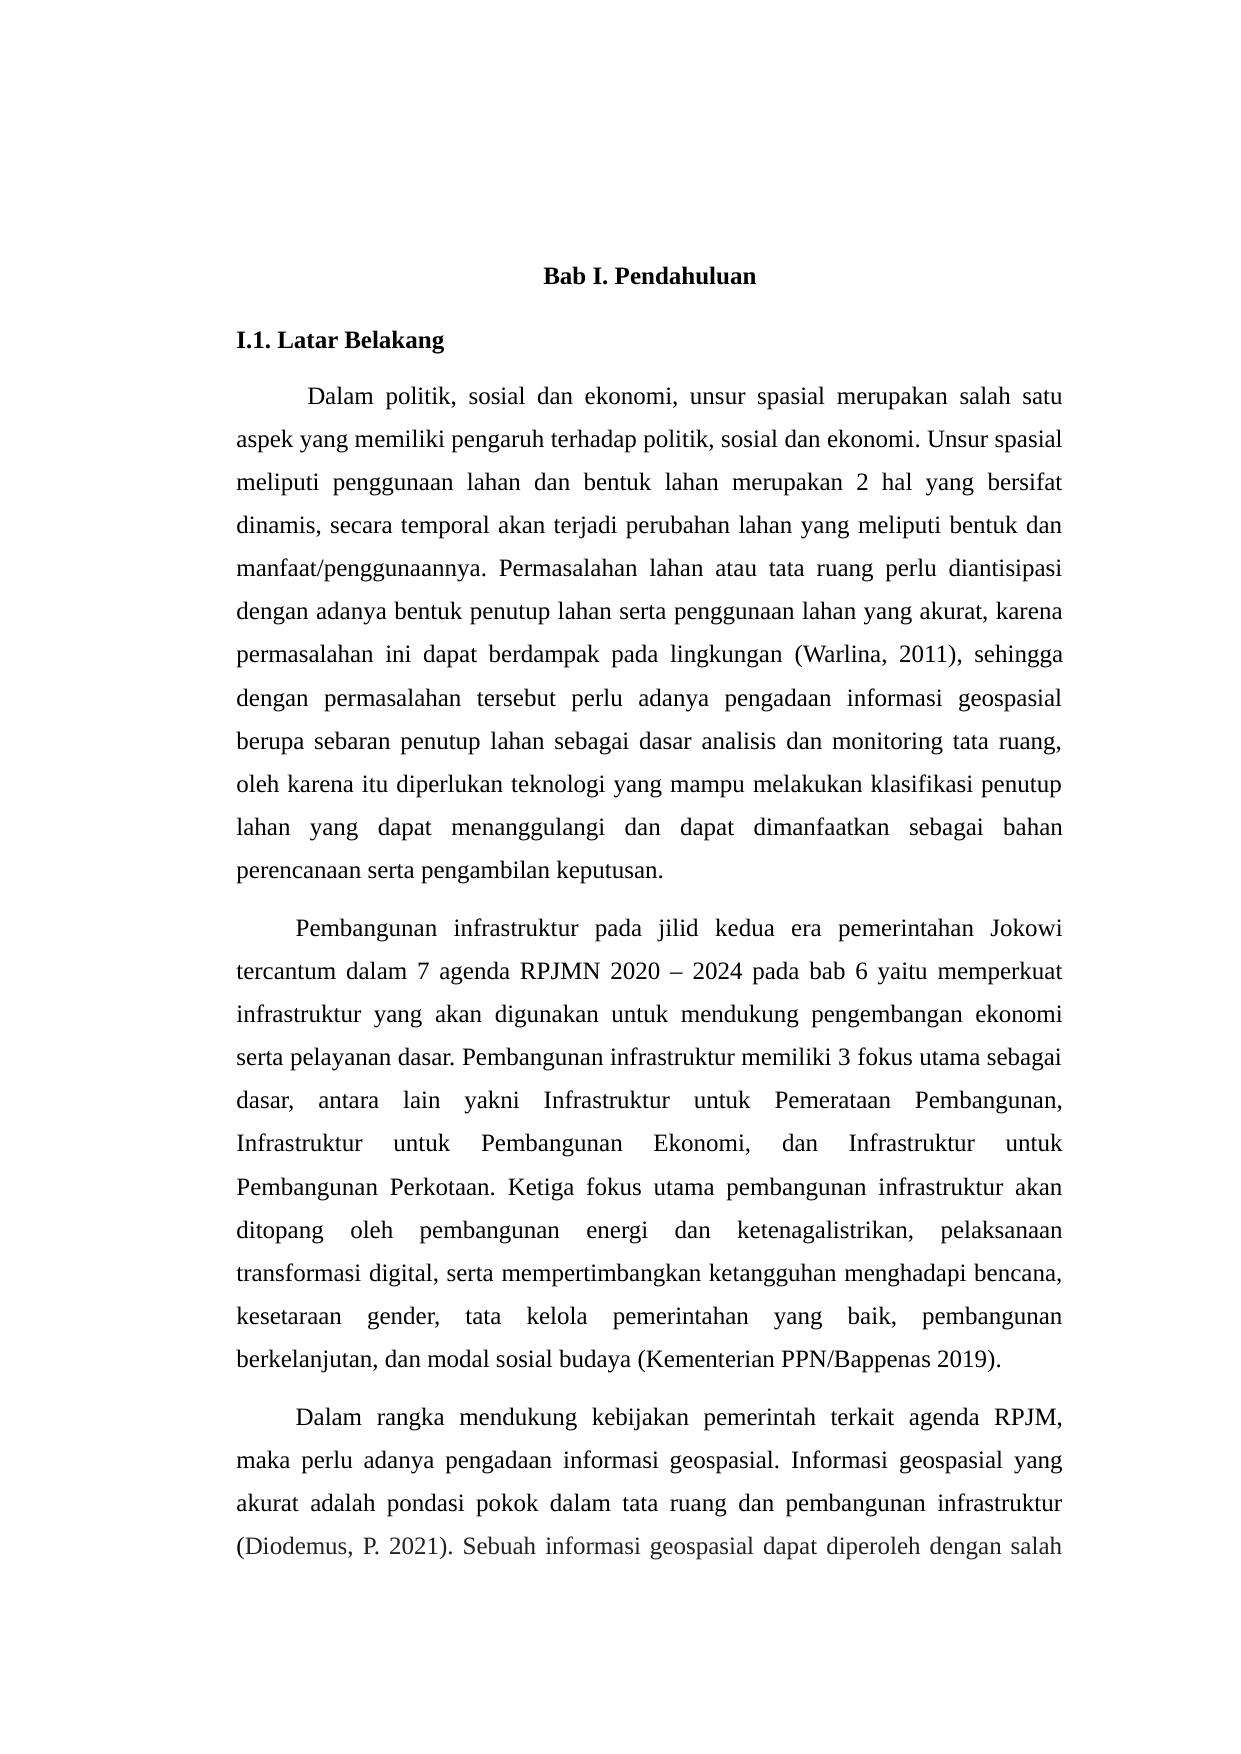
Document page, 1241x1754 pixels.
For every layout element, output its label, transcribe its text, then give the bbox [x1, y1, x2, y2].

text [236, 1402, 1063, 1560]
text Dalam politik, sosial dan ekonomi, unsur spasial merupakan salah satu aspek yang memiliki pengaruh terhadap politik, sosial dan ekonomi. Unsur spasial meliputi penggunaan lahan dan bentuk lahan merupakan 2 hal yang bersifat dinamis, secara temporal akan terjadi perubahan lahan yang meliputi bentuk dan manfaat/penggunaannya. Permasalahan lahan atau tata ruang perlu diantisipasi dengan adanya bentuk penutup lahan serta penggunaan lahan yang akurat, karena permasalahan ini dapat berdampak pada lingkungan , sehingga dengan permasalahan tersebut perlu adanya pengadaan informasi geospasial berupa sebaran penutup lahan sebagai dasar analisis dan monitoring tata ruang, oleh karena itu diperlukan teknologi yang mampu melakukan klasifikasi penutup lahan yang dapat menanggulangi dan dapat dimanfaatkan sebagai bahan perencanaan serta pengambilan keputusan. [236, 381, 1063, 884]
text Pembangunan infrastruktur pada jilid kedua era pemerintahan Jokowi tercantum dalam 7 agenda RPJMN 2020 – 2024 pada bab 6 yaitu memperkuat infrastruktur yang akan digunakan untuk mendukung pengembangan ekonomi serta pelayanan dasar. Pembangunan infrastruktur memiliki 3 fokus utama sebagai dasar, antara lain yakni Infrastruktur untuk Pemerataan Pembangunan, Infrastruktur untuk Pembangunan Ekonomi, dan Infrastruktur untuk Pembangunan Perkotaan. Ketiga fokus utama pembangunan infrastruktur akan ditopang oleh pembangunan energi dan ketenagalistrikan, pelaksanaan transformasi digital, serta mempertimbangkan ketangguhan menghadapi bencana, kesetaraan gender, tata kelola pemerintahan yang baik, pembangunan berkelanjutan, dan modal sosial budaya (Kementerian PPN/Bappenas 2019). [236, 913, 1063, 1373]
subtitle Bab I. Pendahuluan [236, 261, 1063, 290]
subtitle I.1. Latar Belakang [236, 325, 1063, 354]
